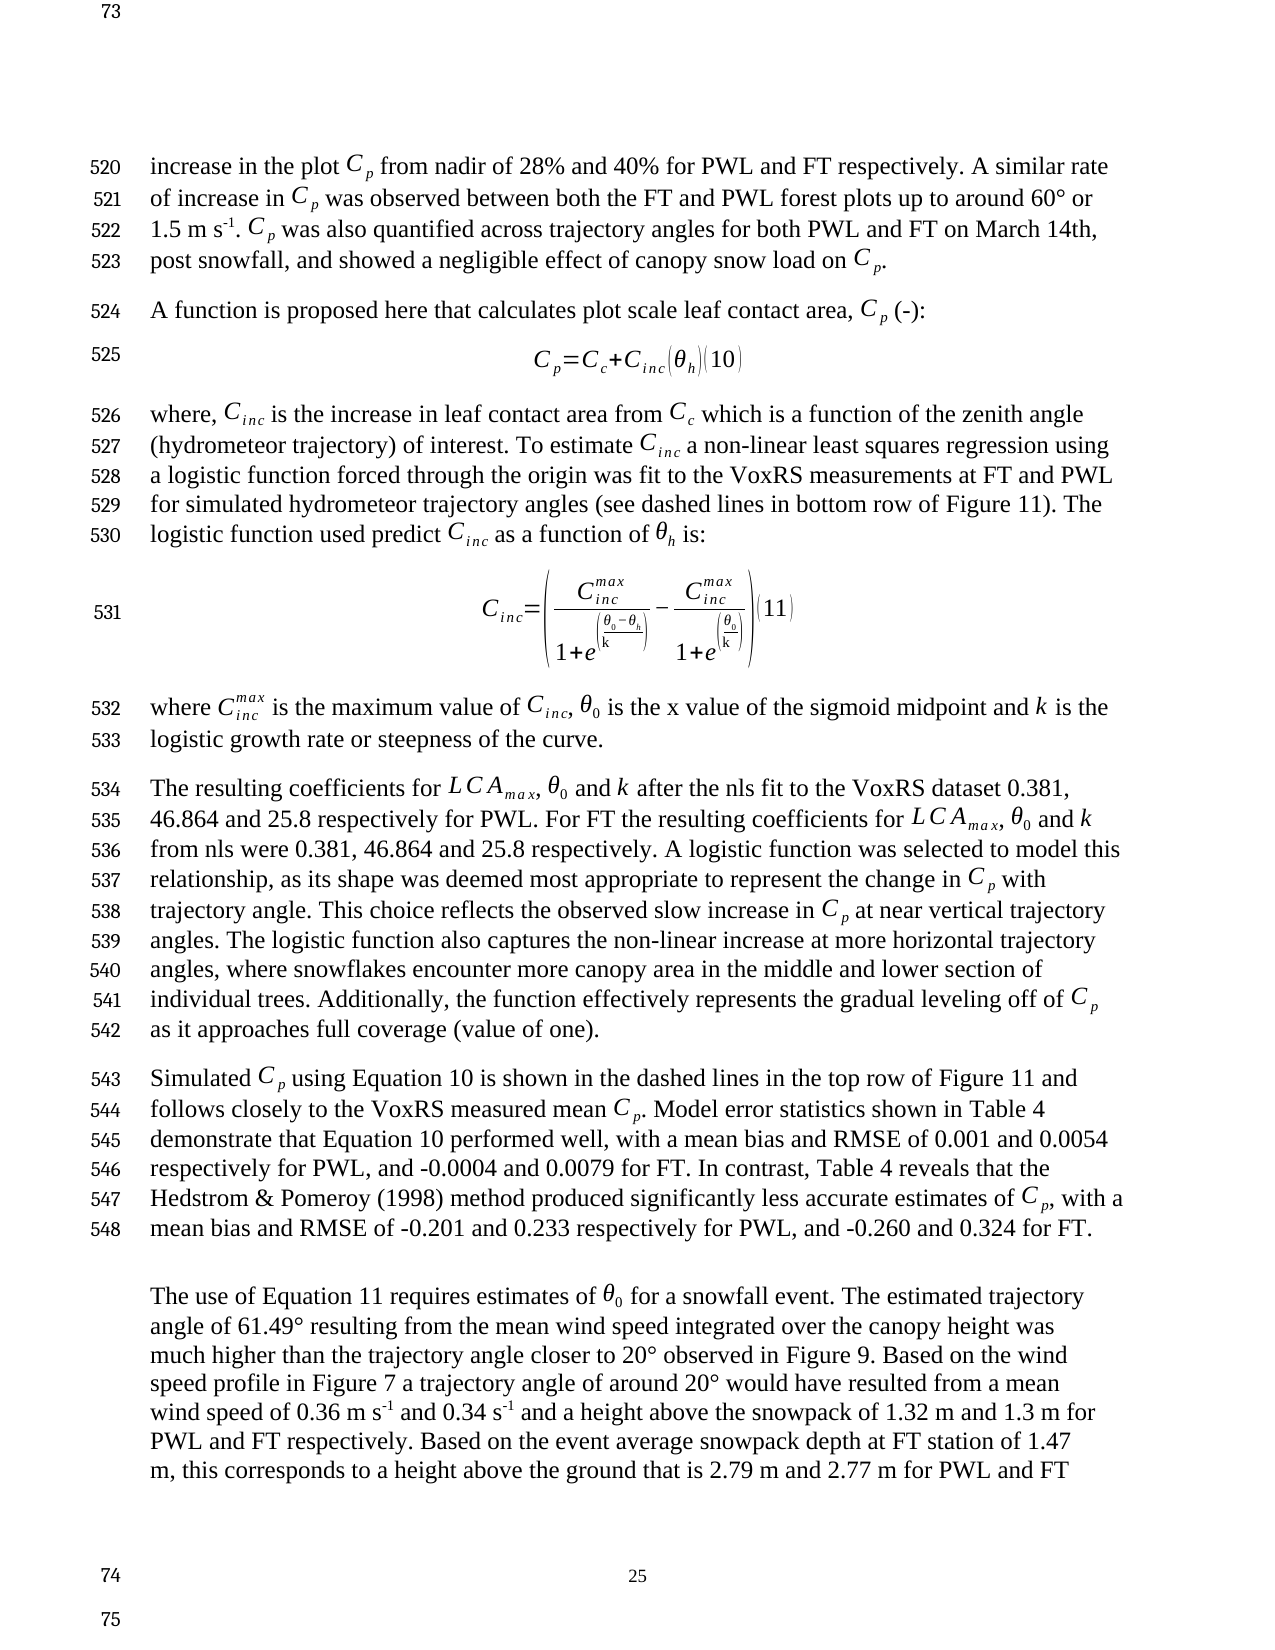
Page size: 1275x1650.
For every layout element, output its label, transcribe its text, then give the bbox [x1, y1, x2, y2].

text A function is proposed here that calculates plot scale leaf contact area, (-): [150, 294, 1125, 326]
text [150, 1280, 1102, 1483]
text where, is the increase in leaf contact area from which is a function of the zenith angle (hydrometeor trajectory) of interest. To estimate a non-linear least squares regression using a logistic function forced through the origin was fit to the VoxRS measurements at FT and PWL for simulated hydrometeor trajectory angles (see dashed lines in bottom row of Figure 11). The logistic function used predict as a function of is: [150, 398, 1125, 549]
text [150, 150, 1125, 275]
text Simulated using Equation 10 is shown in the dashed lines in the top row of Figure 11 and follows closely to the VoxRS measured mean . Model error statistics shown in Table 4 demonstrate that Equation 10 performed well, with a mean bias and RMSE of 0.001 and 0.0054 respectively for PWL, and -0.0004 and 0.0079 for FT. In contrast, Table 4 reveals that the Hedstrom & Pomeroy (1998) method produced significantly less accurate estimates of , with a mean bias and RMSE of -0.201 and 0.233 respectively for PWL, and -0.260 and 0.324 for FT. [150, 1062, 1125, 1242]
text The resulting coefficients for , and after the nls fit to the VoxRS dataset 0.381, 46.864 and 25.8 respectively for PWL. For FT the resulting coefficients for , and from nls were 0.381, 46.864 and 25.8 respectively. A logistic function was selected to model this relationship, as its shape was deemed most appropriate to represent the change in with trajectory angle. This choice reflects the observed slow increase in at near vertical trajectory angles. The logistic function also captures the non-linear increase at more horizontal trajectory angles, where snowflakes encounter more canopy area in the middle and lower section of individual trees. Additionally, the function effectively represents the gradual leveling off of as it approaches full coverage (value of one). [150, 771, 1125, 1043]
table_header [139, 1261, 1114, 1483]
text where is the maximum value of , is the x value of the sigmoid midpoint and is the logistic growth rate or steepness of the curve. [150, 689, 1125, 753]
